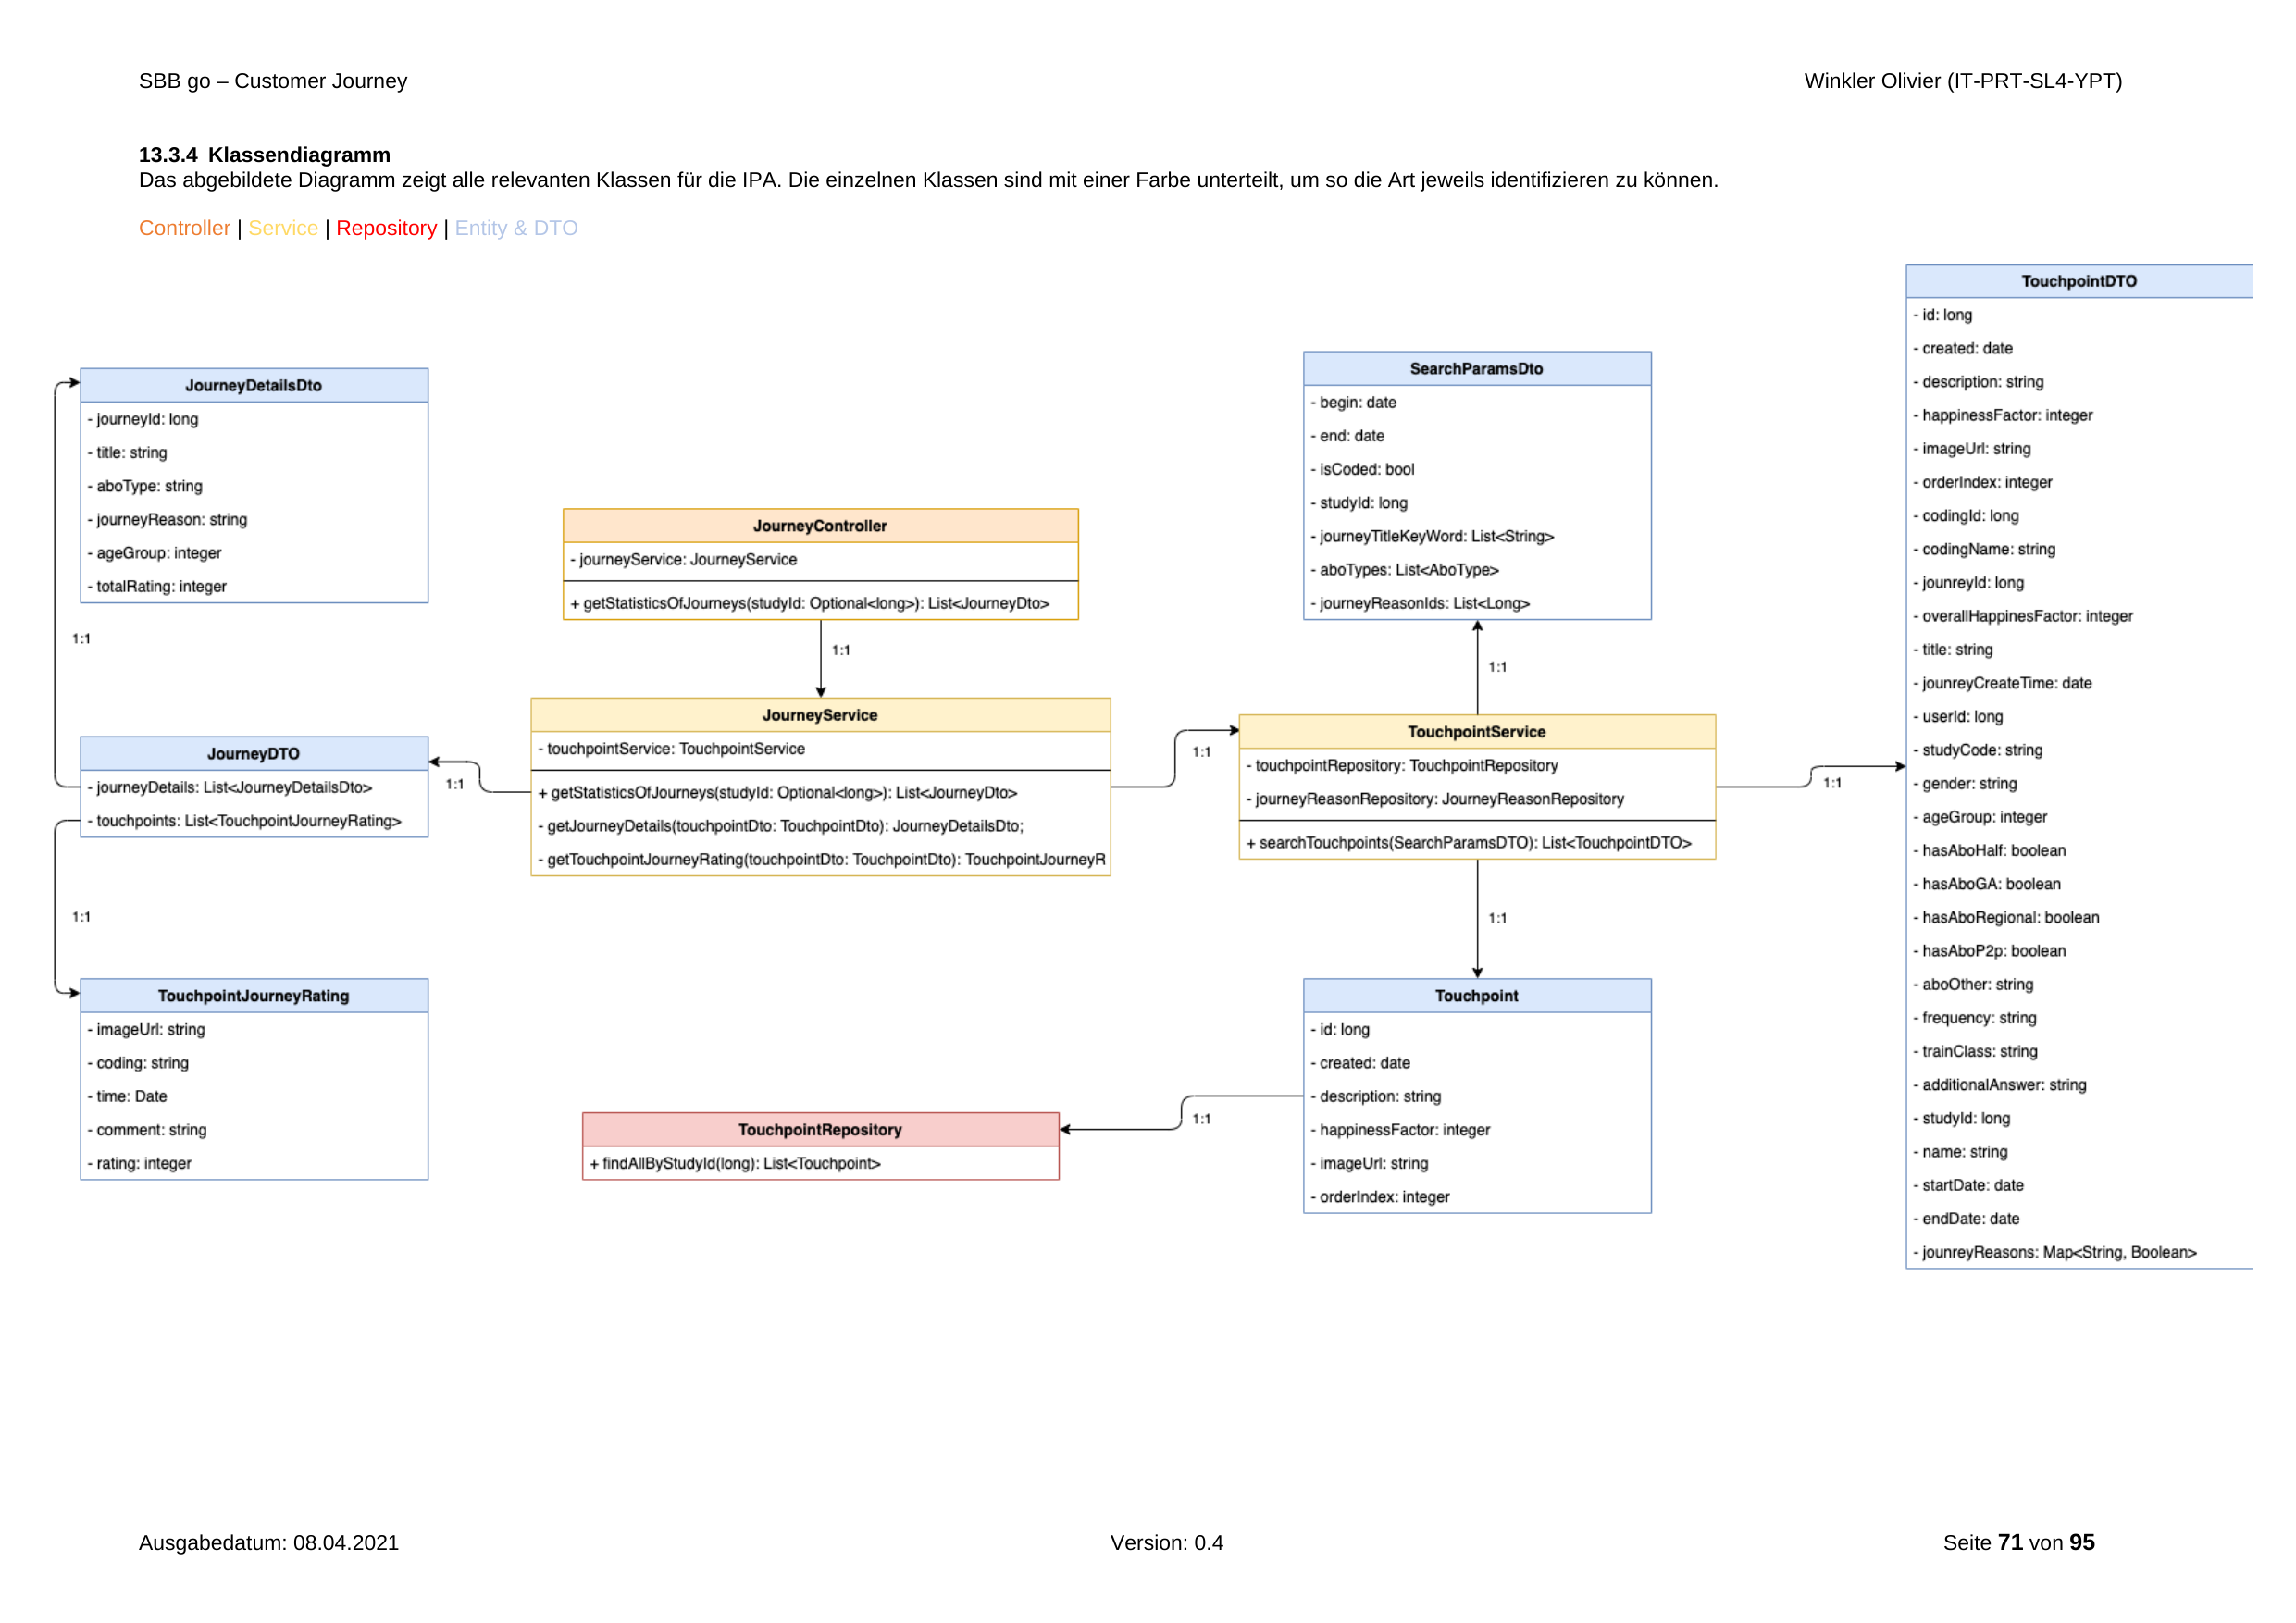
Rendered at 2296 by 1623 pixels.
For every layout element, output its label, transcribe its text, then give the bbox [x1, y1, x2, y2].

picture [46, 264, 2253, 1270]
subtitle Klassendiagramm [139, 142, 2156, 167]
text Das abgebildete Diagramm zeigt alle relevanten Klassen für die IPA. Die einzelnen Klassen sind mit einer Farbe unterteilt, um so die Art jeweils identifizieren zu können. [139, 167, 2156, 192]
text Controller | Service | Repository | Entity & DTO [139, 216, 2156, 240]
